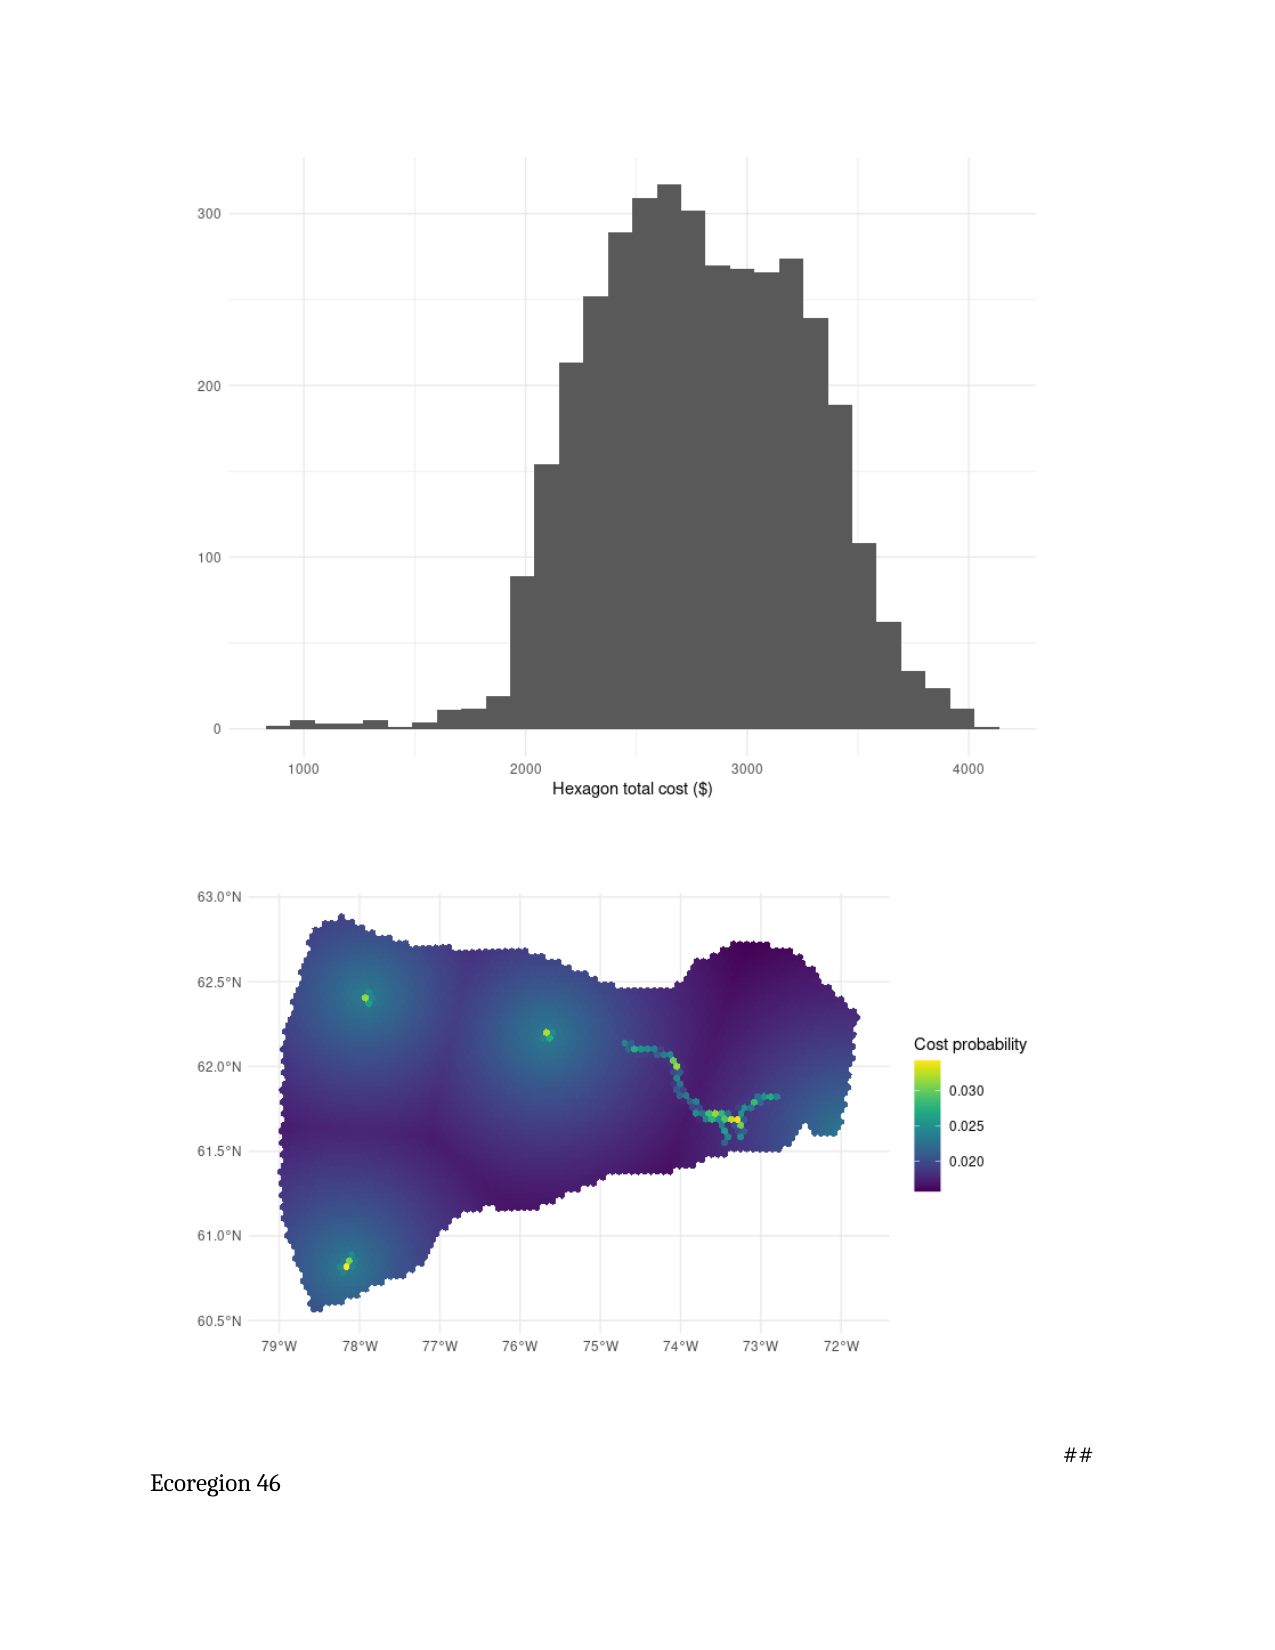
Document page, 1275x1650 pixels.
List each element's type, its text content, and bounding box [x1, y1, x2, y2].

picture [168, 150, 1044, 1463]
